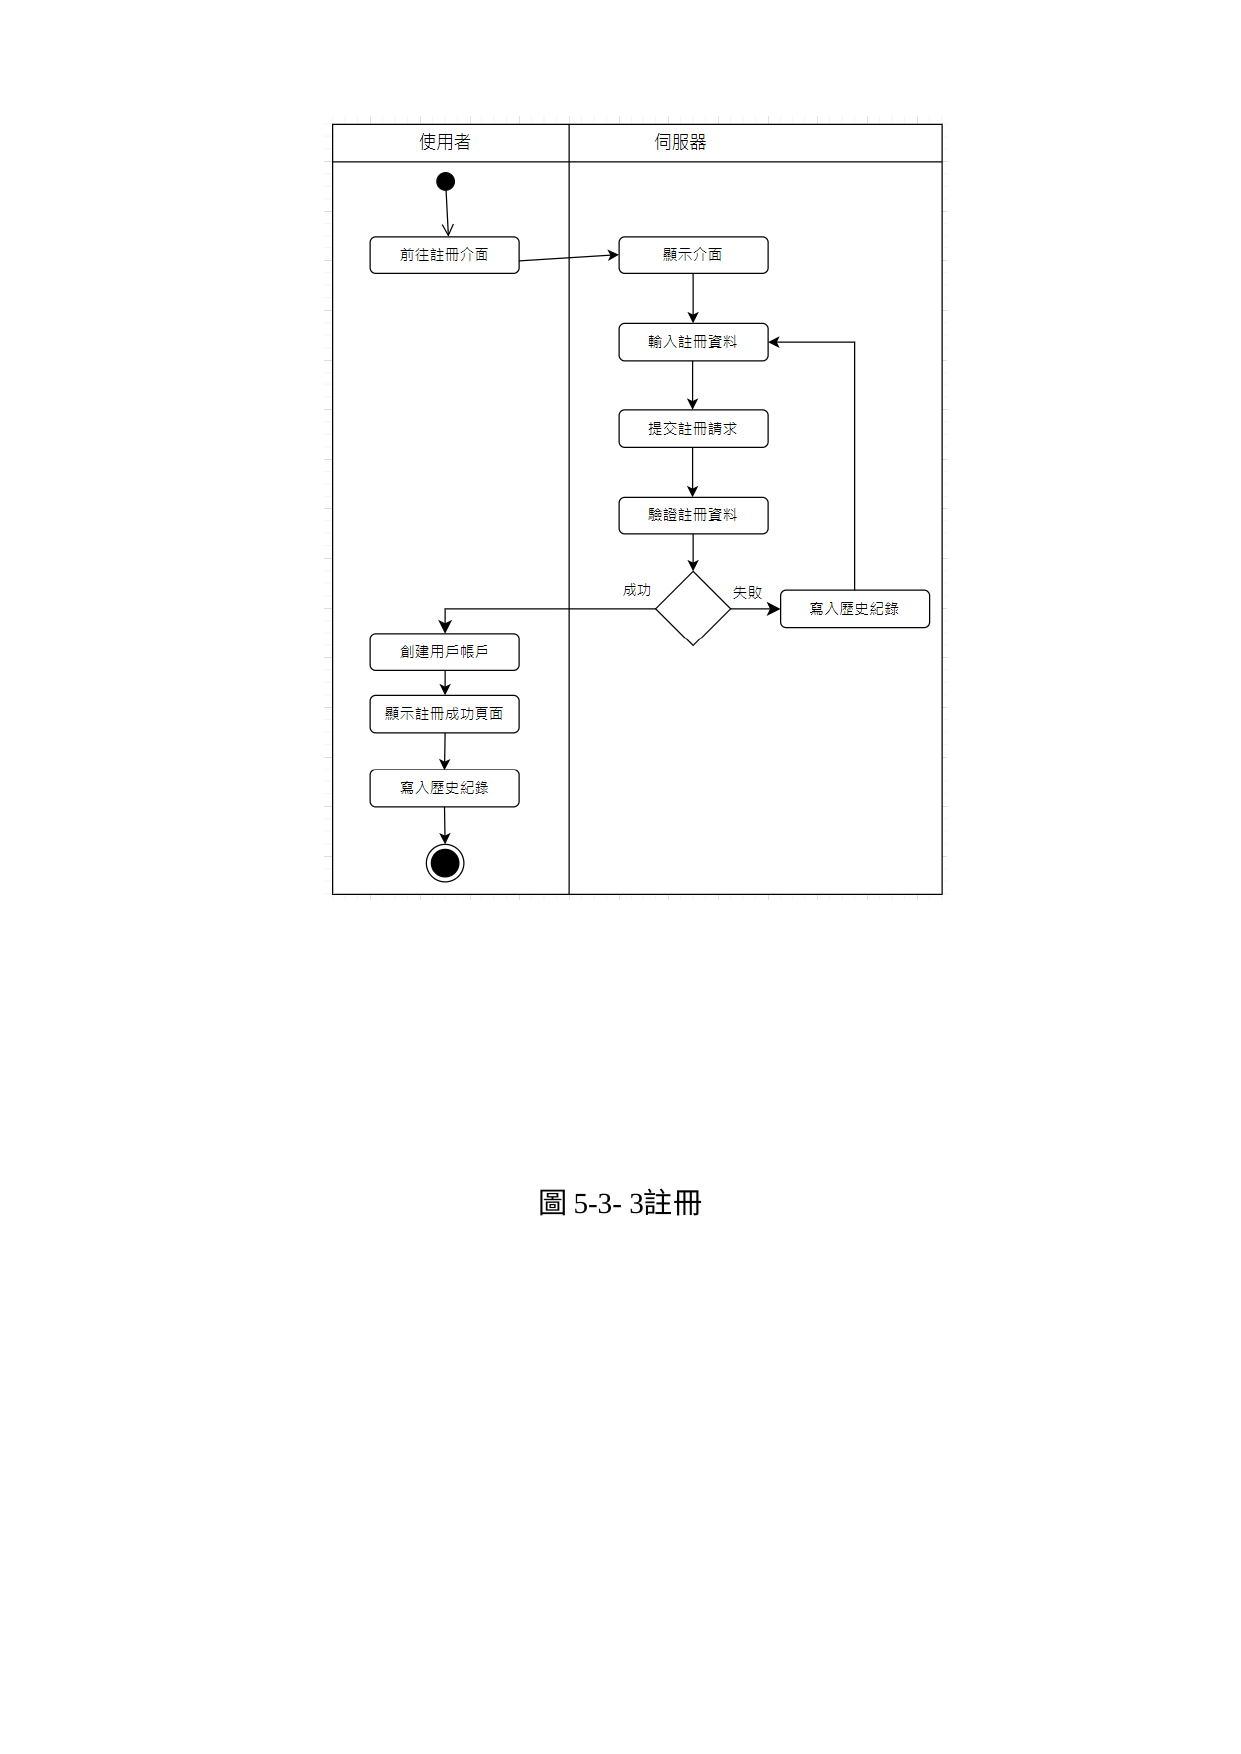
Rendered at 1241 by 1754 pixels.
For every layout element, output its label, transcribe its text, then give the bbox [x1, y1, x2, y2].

picture [324, 116, 948, 900]
text 圖5-3- 3註冊 [89, 1164, 1152, 1239]
